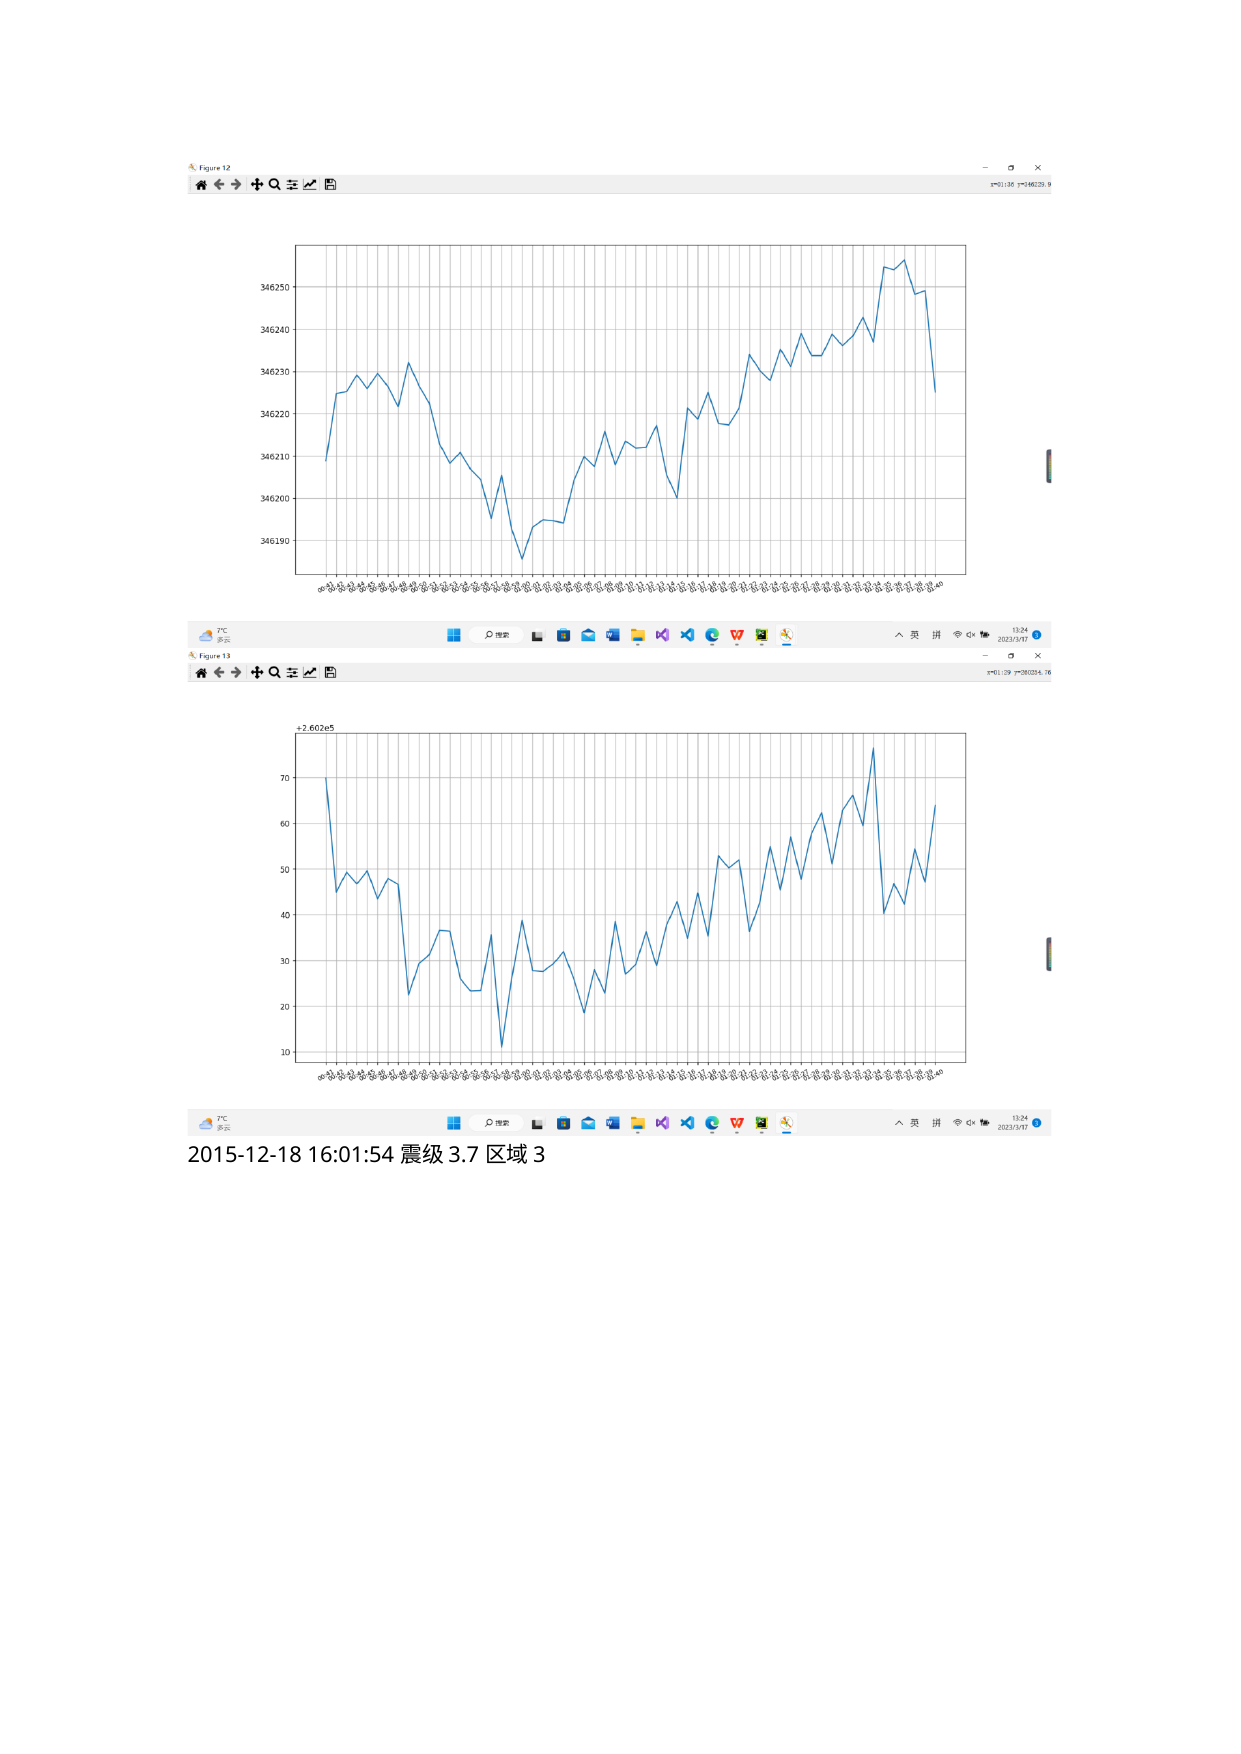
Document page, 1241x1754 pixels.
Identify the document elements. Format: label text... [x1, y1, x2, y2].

text 2015-12-18 16:01:54 震级3.7 区域3 [187, 1137, 1053, 1169]
picture [187, 649, 1052, 1136]
picture [187, 162, 1052, 648]
